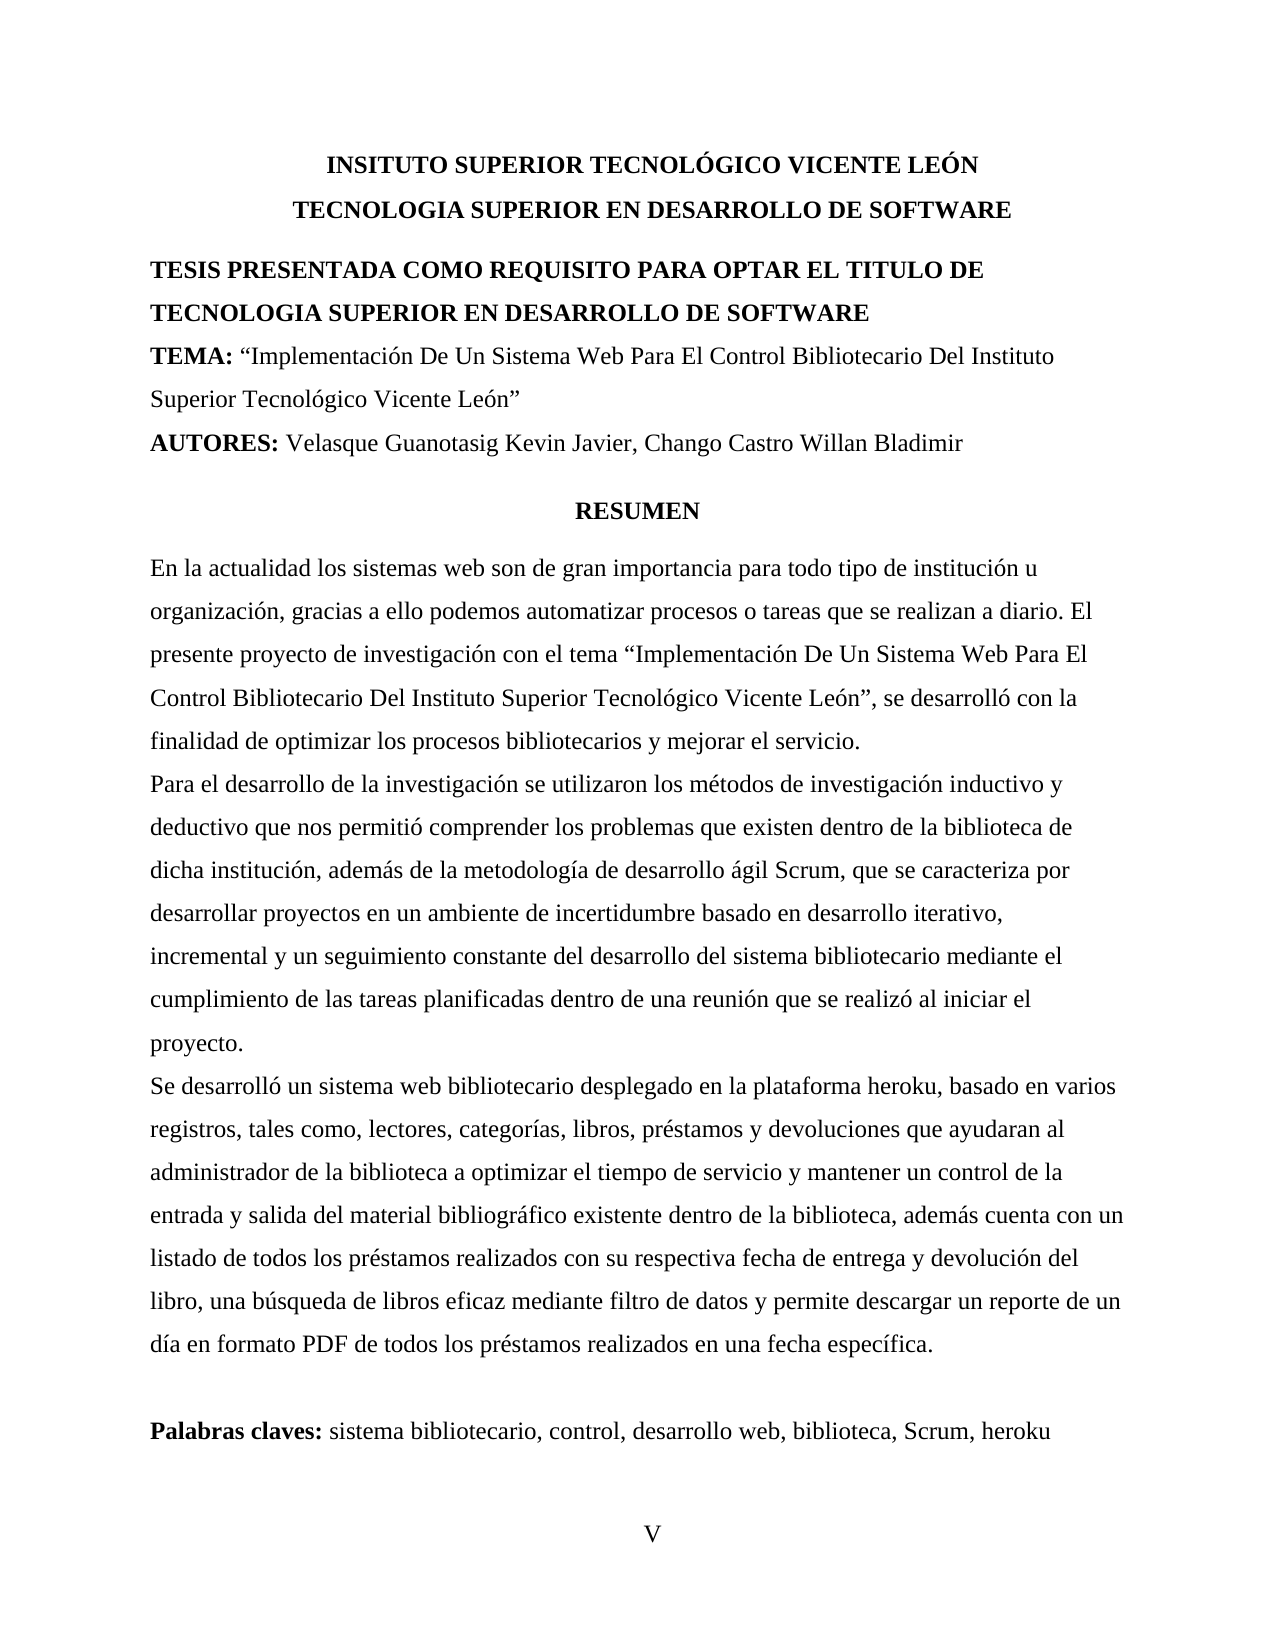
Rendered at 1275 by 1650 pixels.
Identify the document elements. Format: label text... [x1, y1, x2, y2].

text AUTORES: Velasque Guanotasig Kevin Javier, Chango Castro Willan Bladimir [150, 428, 1125, 456]
text En la actualidad los sistemas web son de gran importancia para todo tipo de institución u organización, gracias a ello podemos automatizar procesos o tareas que se realizan a diario. El presente proyecto de investigación con el tema “Implementación De Un Sistema Web Para El Control Bibliotecario Del Instituto Superior Tecnológico Vicente León”, se desarrolló con la finalidad de optimizar los procesos bibliotecarios y mejorar el servicio. [150, 553, 1125, 754]
text Para el desarrollo de la investigación se utilizaron los métodos de investigación inductivo y deductivo que nos permitió comprender los problemas que existen dentro de la biblioteca de dicha institución, además de la metodología de desarrollo ágil Scrum, que se caracteriza por desarrollar proyectos en un ambiente de incertidumbre basado en desarrollo iterativo, incremental y un seguimiento constante del desarrollo del sistema bibliotecario mediante el cumplimiento de las tareas planificadas dentro de una reunión que se realizó al iniciar el proyecto. [150, 769, 1125, 1056]
text TECNOLOGIA SUPERIOR EN DESARROLLO DE SOFTWARE [150, 195, 1125, 224]
text TEMA: “Implementación De Un Sistema Web Para El Control Bibliotecario Del Instituto Superior Tecnológico Vicente León” [150, 341, 1125, 413]
text TESIS PRESENTADA COMO REQUISITO PARA OPTAR EL TITULO DE TECNOLOGIA SUPERIOR EN DESARROLLO DE SOFTWARE [150, 255, 1125, 327]
text Palabras claves: sistema bibliotecario, control, desarrollo web, biblioteca, Scrum, heroku [150, 1416, 1125, 1444]
text INSITUTO SUPERIOR TECNOLÓGICO VICENTE LEÓN [150, 150, 1125, 179]
subtitle RESUMEN [150, 496, 1125, 524]
text Se desarrolló un sistema web bibliotecario desplegado en la plataforma heroku, basado en varios registros, tales como, lectores, categorías, libros, préstamos y devoluciones que ayudaran al administrador de la biblioteca a optimizar el tiempo de servicio y mantener un control de la entrada y salida del material bibliográfico existente dentro de la biblioteca, además cuenta con un listado de todos los préstamos realizados con su respectiva fecha de entrega y devolución del libro, una búsqueda de libros eficaz mediante filtro de datos y permite descargar un reporte de un día en formato PDF de todos los préstamos realizados en una fecha específica. [150, 1071, 1125, 1358]
